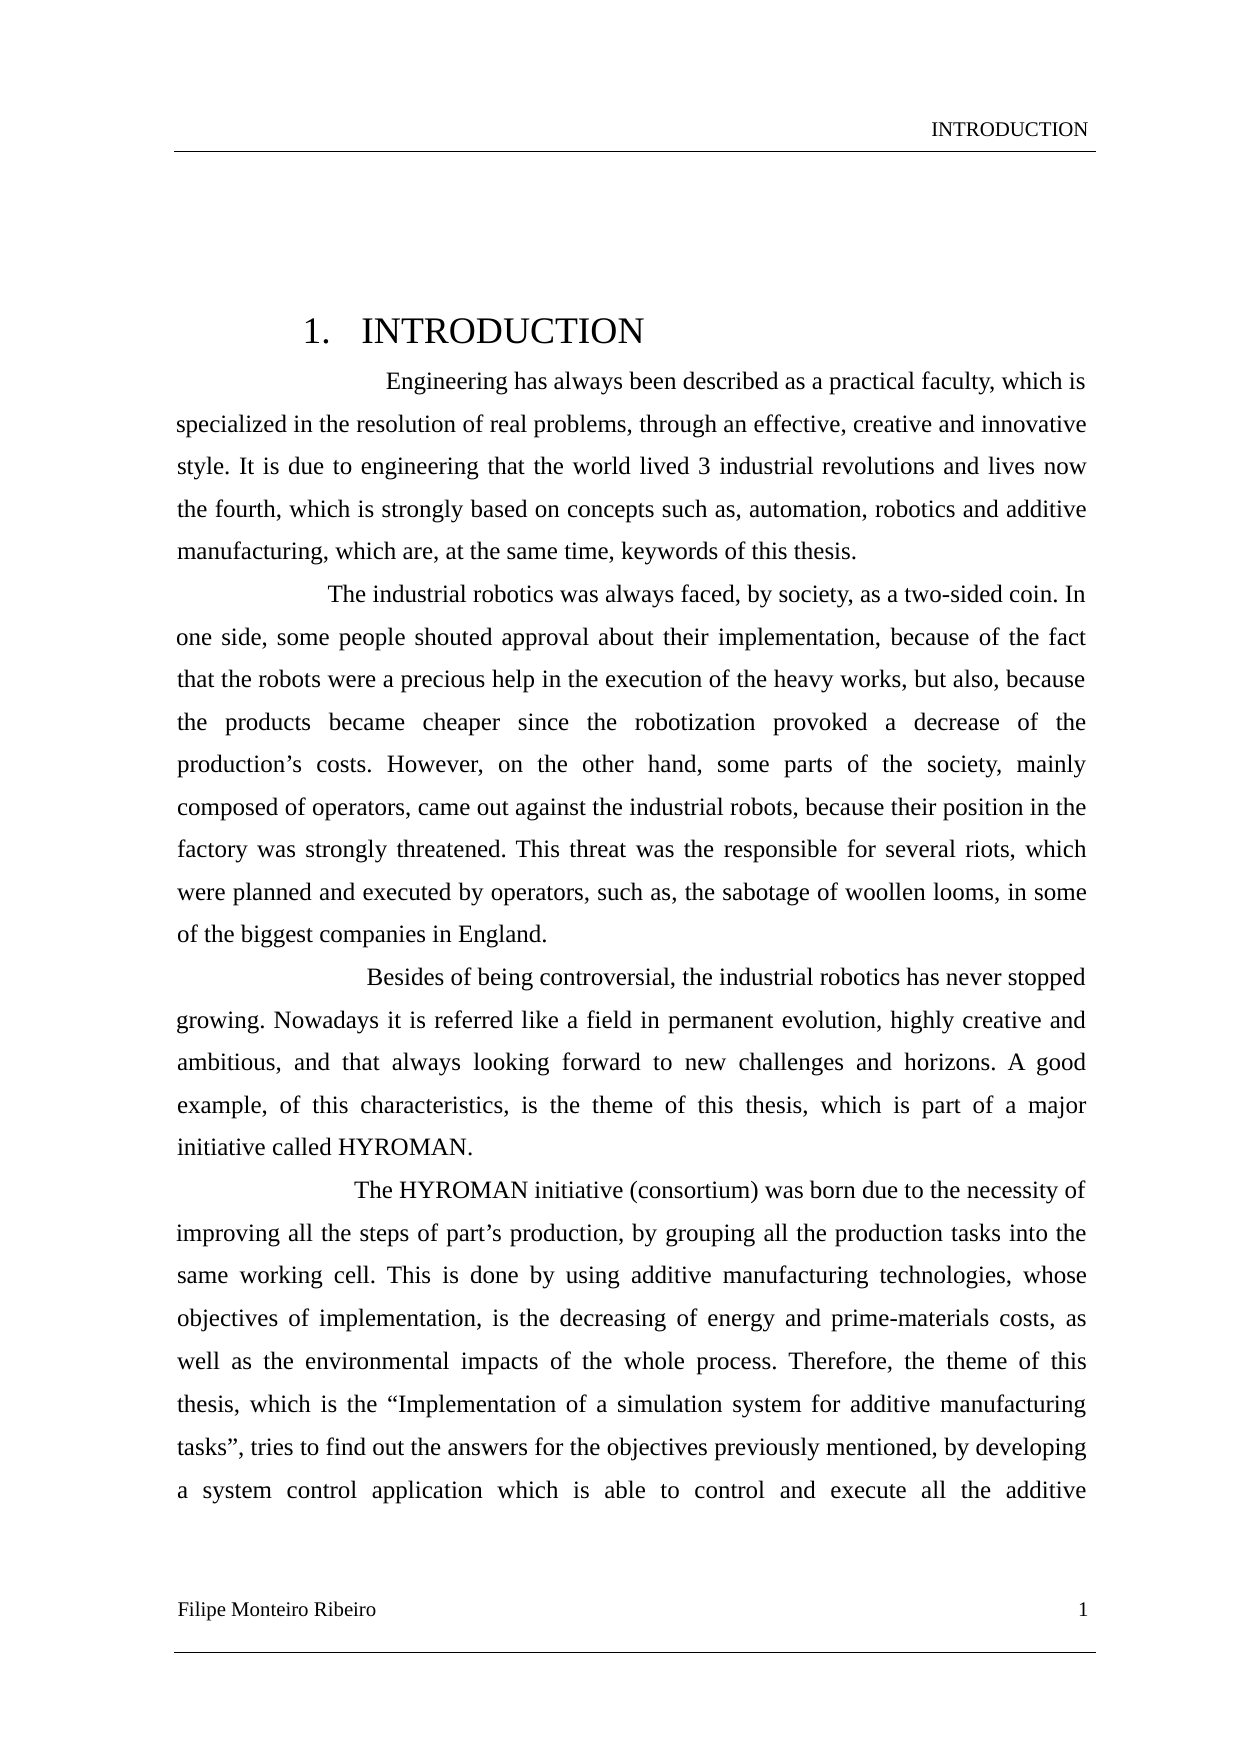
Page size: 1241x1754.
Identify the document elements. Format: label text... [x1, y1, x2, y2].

text Besides of being controversial, the industrial robotics has never stopped [177, 962, 1086, 991]
text The HYROMAN initiative (consortium) was born due to the necessity of [177, 1175, 1086, 1204]
text specialized in the resolution of real problems, through an effective, creative and innovative style. It is due to engineering that the world lived 3 industrial revolutions and lives now the fourth, which is strongly based on concepts such as, automation, robotics and additive manufacturing, which are, at the same time, keywords of this thesis. [176, 409, 1087, 565]
text The industrial robotics was always faced, by society, as a two-sided coin. In [177, 579, 1086, 608]
text one side, some people shouted approval about their implementation, because of the fact that the robots were a precious help in the execution of the heavy works, but also, because the products became cheaper since the robotization provoked a decrease of the production’s costs. However, on the other hand, some parts of the society, mainly composed of operators, came out against the industrial robots, because their position in the factory was strongly threatened. This threat was the responsible for several riots, which were planned and executed by operators, such as, the sabotage of woollen looms, in some of the biggest companies in England. [176, 622, 1087, 948]
subtitle INTRODUCTION [302, 309, 1026, 352]
text growing. Nowadays it is referred like a field in permanent evolution, highly creative and ambitious, and that always looking forward to new challenges and horizons. A good example, of this characteristics, is the theme of this thesis, which is part of a major initiative called HYROMAN. [176, 1005, 1087, 1161]
text Engineering has always been described as a practical faculty, which is [177, 366, 1086, 395]
